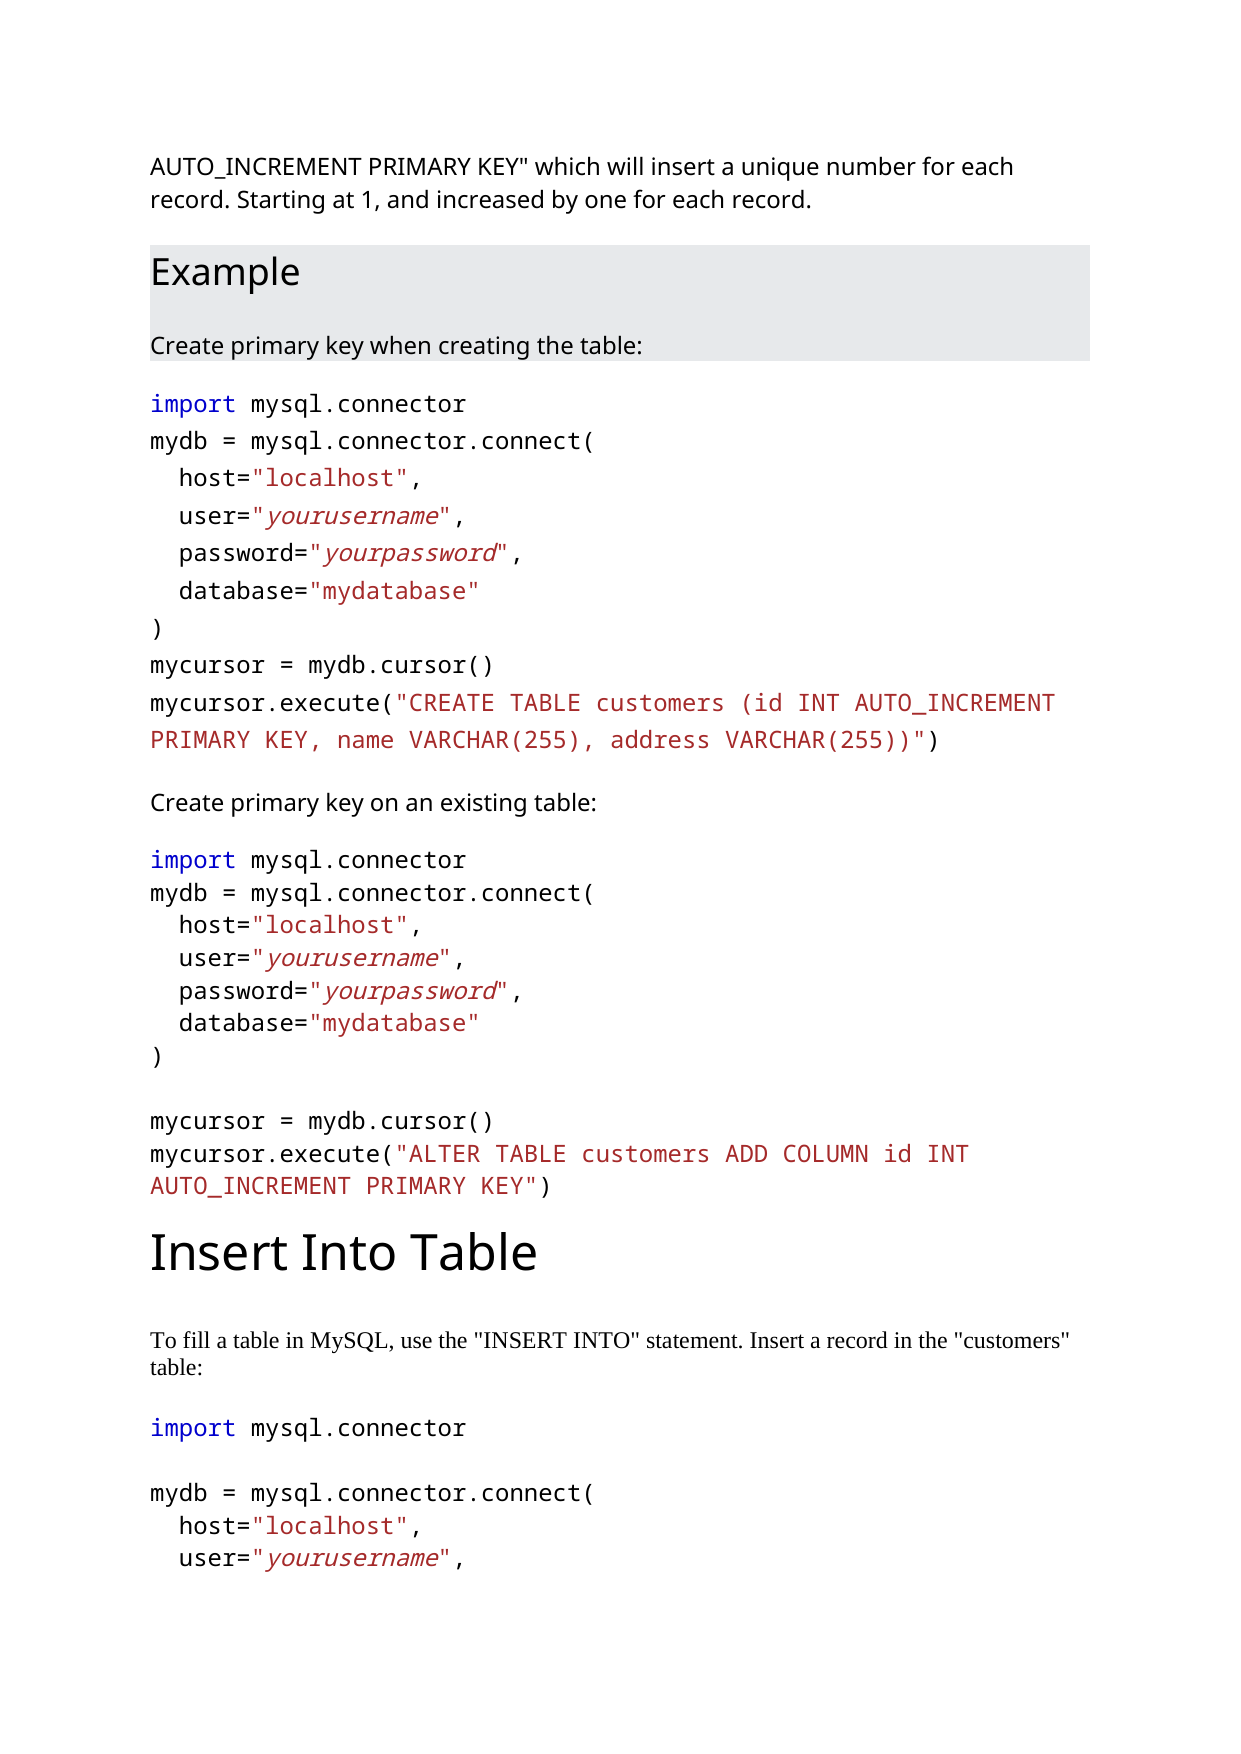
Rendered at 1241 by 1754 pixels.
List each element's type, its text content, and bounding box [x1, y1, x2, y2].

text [150, 1411, 1090, 1574]
text import mysql.connector mydb = mysql.connector.connect( host="localhost", user="yourusername", password="yourpassword", database="mydatabase" ) mycursor = mydb.cursor() mycursor.execute("ALTER TABLE customers ADD COLUMN id INT AUTO_INCREMENT PRIMARY KEY") [150, 843, 1090, 1202]
subtitle Example [150, 245, 1090, 296]
text Create primary key when creating the table: [150, 329, 1090, 361]
text Create primary key on an existing table: [150, 785, 1090, 818]
text To fill a table in MySQL, use the "INSERT INTO" statement. Insert a record in the "customers" table: [150, 1326, 1090, 1381]
subtitle Insert Into Table [150, 1217, 1090, 1285]
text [150, 150, 1090, 215]
text import mysql.connector mydb = mysql.connector.connect( host="localhost", user="yourusername", password="yourpassword", database="mydatabase" ) mycursor = mydb.cursor() mycursor.execute("CREATE TABLE customers (id INT AUTO_INCREMENT PRIMARY KEY, name VARCHAR(255), address VARCHAR(255))") [150, 386, 1090, 756]
